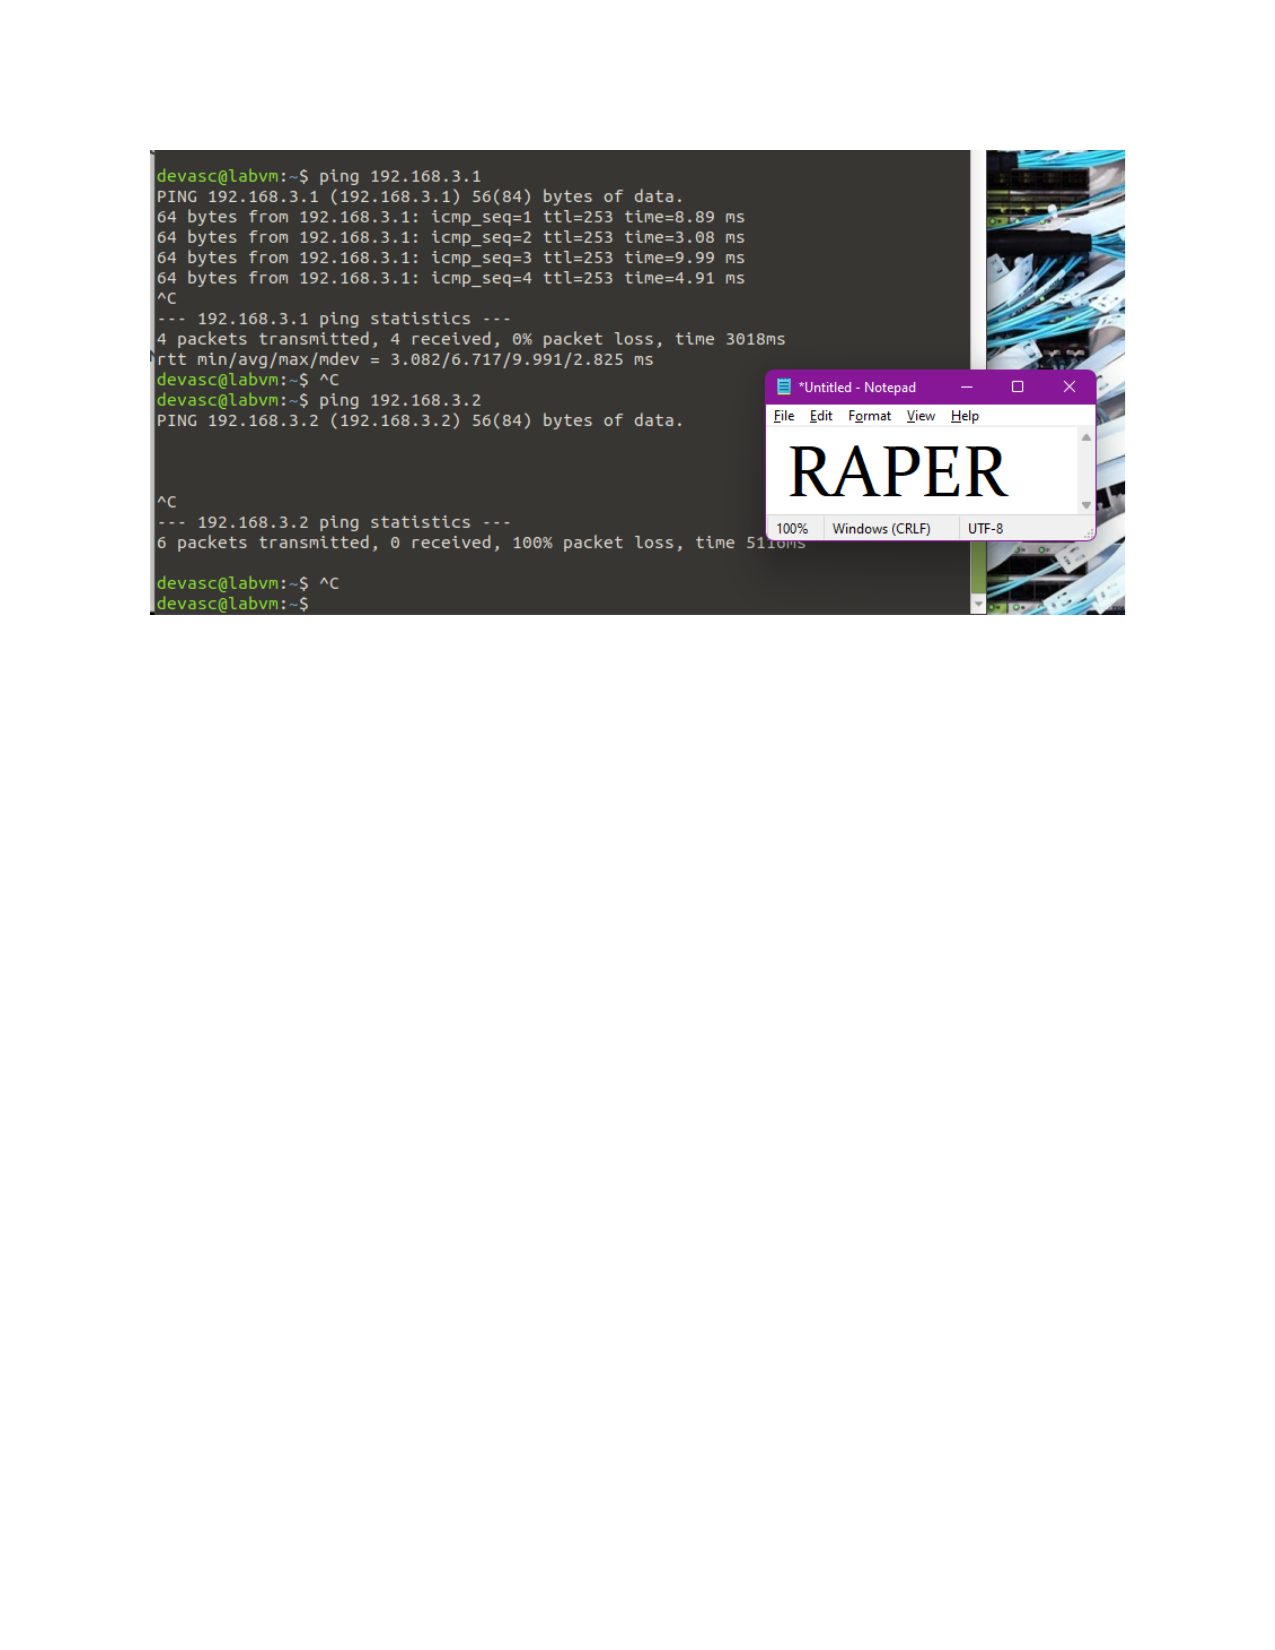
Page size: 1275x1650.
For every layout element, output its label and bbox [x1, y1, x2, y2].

picture [150, 150, 1125, 615]
